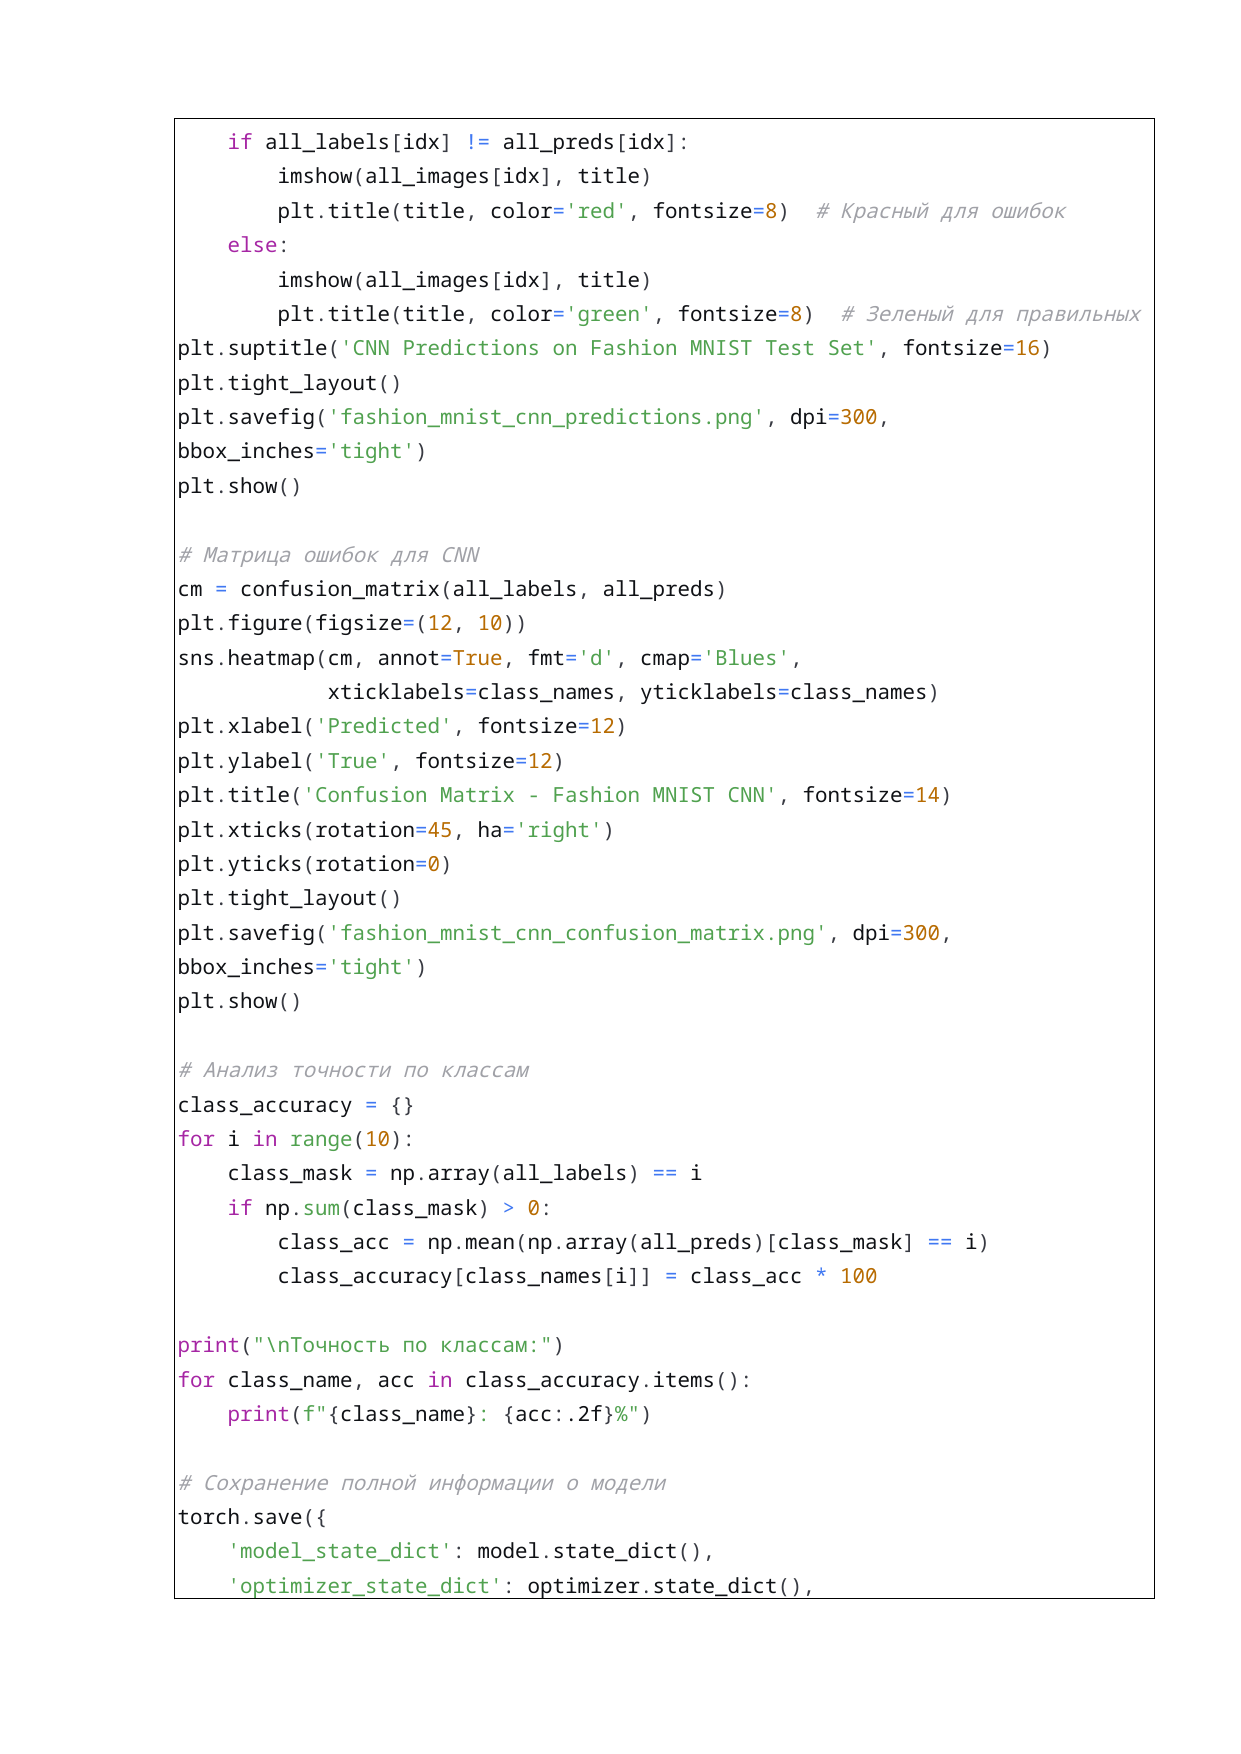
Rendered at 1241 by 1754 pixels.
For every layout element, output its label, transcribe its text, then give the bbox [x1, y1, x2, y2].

text plt.ylabel('True', fontsize=12) [177, 740, 1152, 774]
text print("\nТочность по классам:") [177, 1324, 1152, 1359]
text sns.heatmap(cm, annot=True, fmt='d', cmap='Blues', [177, 637, 1152, 671]
text plt.yticks(rotation=0) [177, 843, 1152, 877]
text # Сохранение полной информации о модели [177, 1462, 1152, 1496]
text # Матрица ошибок для CNN [177, 534, 1152, 568]
text print(f"{class_name}: {acc:.2f}%") [177, 1393, 1152, 1427]
text plt.savefig('fashion_mnist_cnn_confusion_matrix.png', dpi=300, bbox_inches='tight') [177, 912, 1152, 981]
text class_accuracy = {} [177, 1084, 1152, 1118]
text plt.show() [177, 981, 1152, 1015]
text for i in range(10): [177, 1118, 1152, 1152]
text class_mask = np.array(all_labels) == i [177, 1152, 1152, 1187]
text imshow(all_images[idx], title) [177, 259, 1152, 293]
text plt.tight_layout() [177, 877, 1152, 912]
text class_accuracy[class_names[i]] = class_acc * 100 [177, 1256, 1152, 1290]
text 'optimizer_state_dict': optimizer.state_dict(), [177, 1565, 1152, 1598]
text imshow(all_images[idx], title) [177, 156, 1152, 190]
text plt.figure(figsize=(12, 10)) [177, 602, 1152, 637]
text class_acc = np.mean(np.array(all_preds)[class_mask] == i) [177, 1221, 1152, 1256]
text if all_labels[idx] != all_preds[idx]: [175, 119, 1154, 156]
text plt.title(title, color='green', fontsize=8) # Зеленый для правильных [177, 293, 1152, 327]
text plt.title('Confusion Matrix - Fashion MNIST CNN', fontsize=14) [177, 774, 1152, 809]
text plt.tight_layout() [177, 362, 1152, 396]
text # Анализ точности по классам [177, 1049, 1152, 1084]
text if np.sum(class_mask) > 0: [177, 1187, 1152, 1221]
text plt.xlabel('Predicted', fontsize=12) [177, 706, 1152, 740]
text plt.title(title, color='red', fontsize=8) # Красный для ошибок [177, 190, 1152, 224]
text 'model_state_dict': model.state_dict(), [177, 1531, 1152, 1565]
text xticklabels=class_names, yticklabels=class_names) [177, 671, 1152, 706]
text cm = confusion_matrix(all_labels, all_preds) [177, 568, 1152, 602]
text for class_name, acc in class_accuracy.items(): [177, 1359, 1152, 1393]
text plt.savefig('fashion_mnist_cnn_predictions.png', dpi=300, bbox_inches='tight') [177, 396, 1152, 465]
text plt.xticks(rotation=45, ha='right') [177, 809, 1152, 843]
text plt.show() [177, 465, 1152, 499]
text else: [177, 224, 1152, 259]
text torch.save({ [177, 1496, 1152, 1531]
text plt.suptitle('CNN Predictions on Fashion MNIST Test Set', fontsize=16) [177, 327, 1152, 362]
